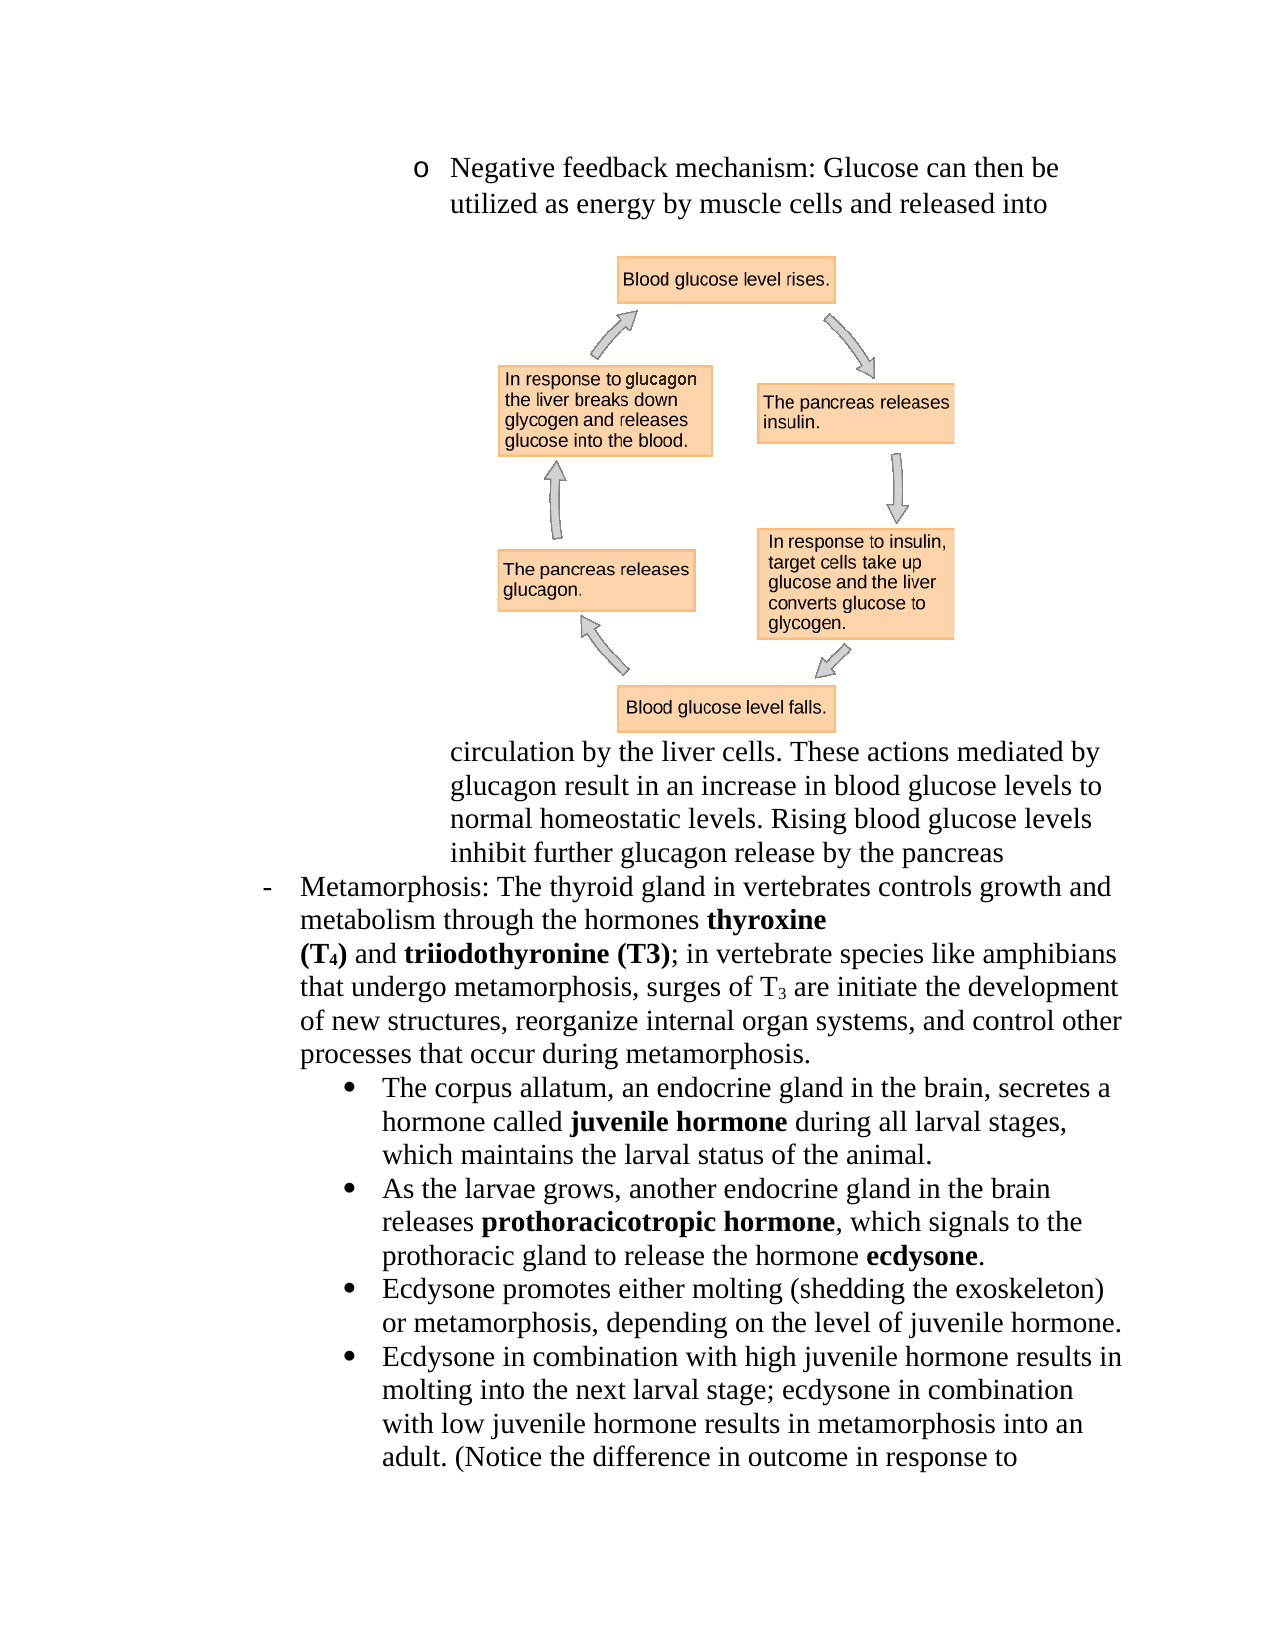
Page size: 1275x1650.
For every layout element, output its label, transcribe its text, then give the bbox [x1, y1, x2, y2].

list Ecdysone promotes either molting (shedding the exoskeleton) or metamorphosis, depending on the level of juvenile hormone. [344, 1271, 1125, 1339]
list The corpus allatum, an endocrine gland in the brain, secretes a hormone called juvenile hormone during all larval stages, which maintains the larval status of the animal. [344, 1070, 1125, 1171]
list Metamorphosis: The thyroid gland in vertebrates controls growth and metabolism through the hormones thyroxine (T4) and triiodothyronine (T3); in vertebrate species like amphibians that undergo metamorphosis, surges of T3 are initiate the development of new structures, reorganize internal organ systems, and control other processes that occur during metamorphosis. [262, 869, 1125, 1070]
picture [497, 250, 955, 735]
list As the larvae grows, another endocrine gland in the brain releases prothoracicotropic hormone, which signals to the prothoracic gland to release the hormone ecdysone. [344, 1171, 1125, 1271]
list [344, 1339, 1125, 1473]
